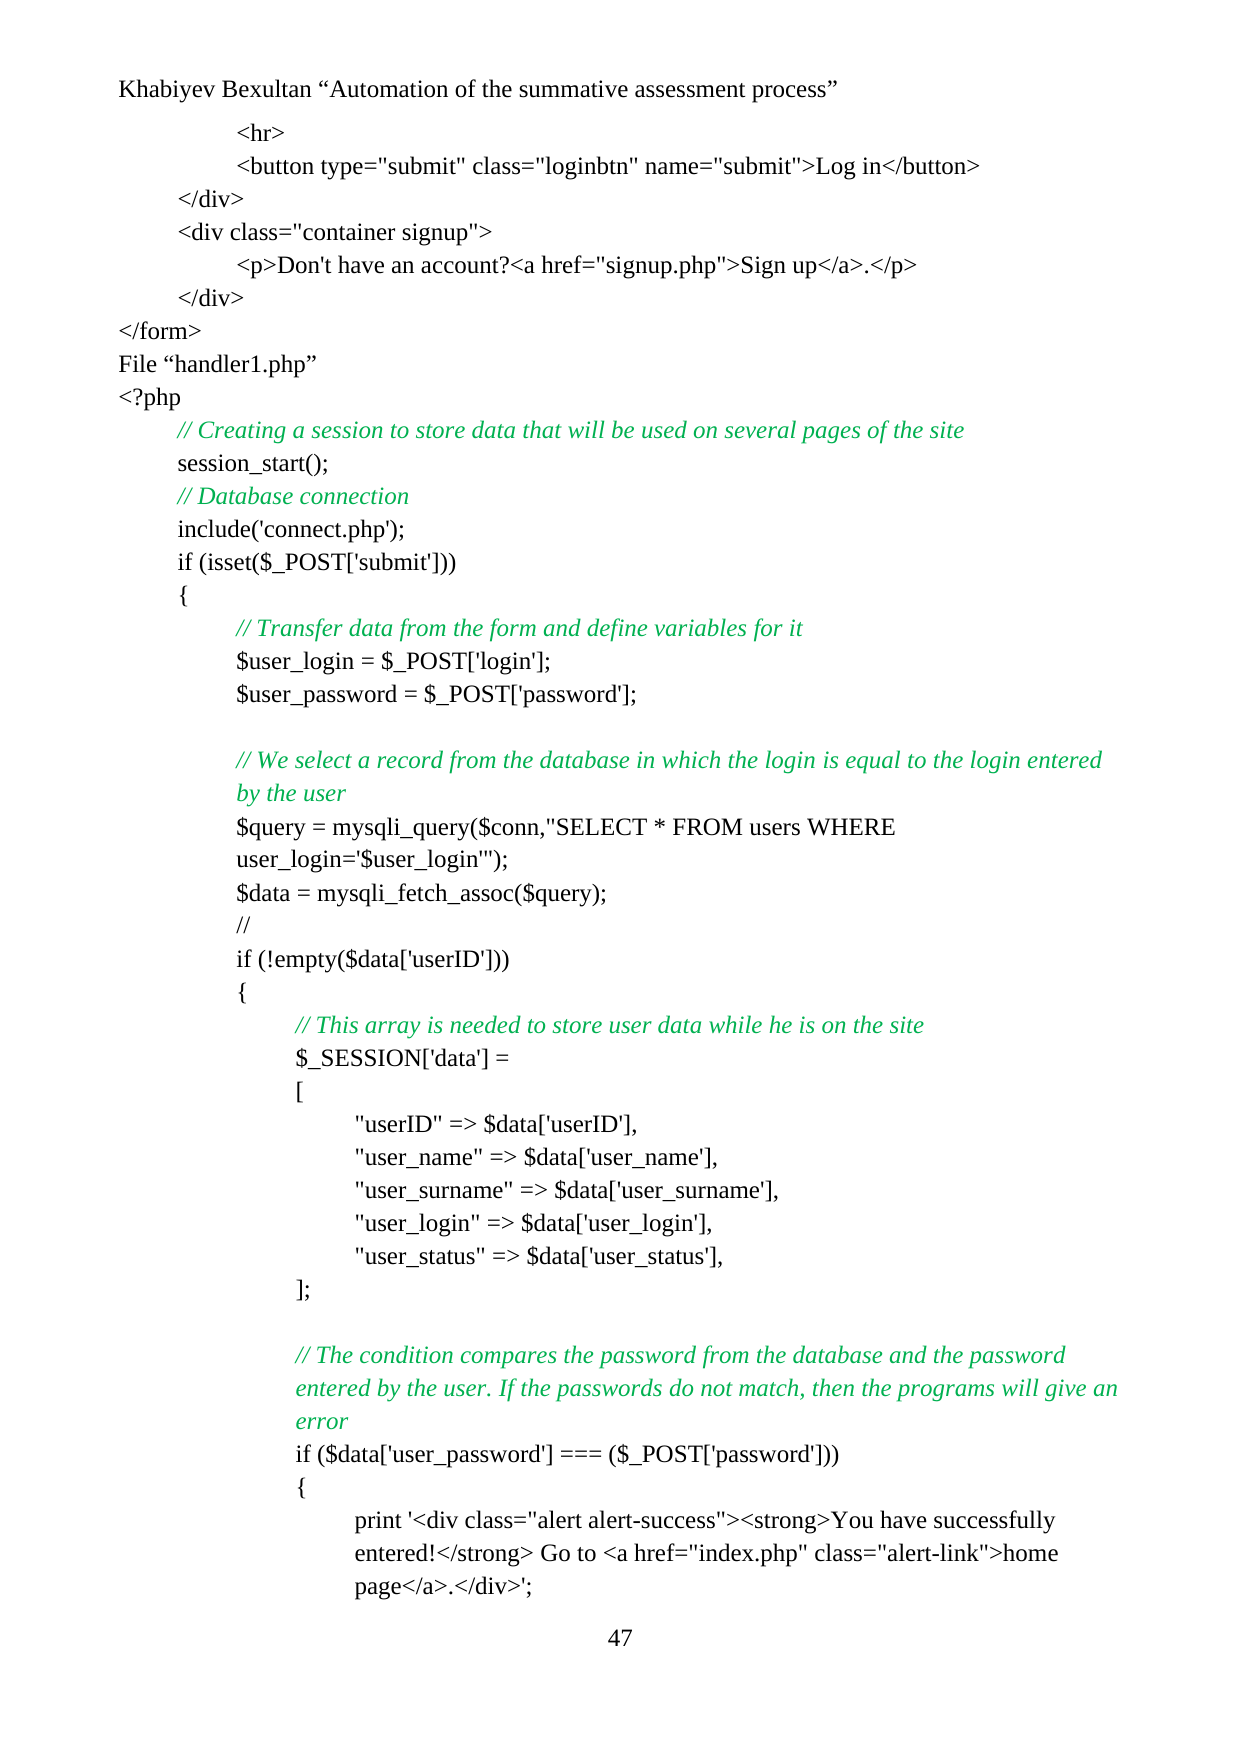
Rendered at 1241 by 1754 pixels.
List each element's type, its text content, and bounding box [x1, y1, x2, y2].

text "user_status" => $data['user_status'], [295, 1241, 1122, 1269]
text File “handler1.php” [118, 349, 1122, 378]
text <div class="container signup"> [118, 217, 1122, 246]
text $user_login = $_POST['login']; [177, 646, 1122, 675]
text <?php [118, 382, 1122, 411]
text <p>Don't have an account?<a href="signup.php">Sign up</a>.</p> [177, 250, 1122, 279]
text $_SESSION['data'] = [236, 1043, 1122, 1071]
text // Database connection [118, 481, 1122, 510]
text // This array is needed to store user data while he is on the site [236, 1010, 1122, 1038]
text <hr> [177, 118, 1122, 147]
text { [118, 580, 1122, 609]
text if (isset($_POST['submit'])) [118, 547, 1122, 576]
text "userID" => $data['userID'], [295, 1109, 1122, 1137]
text <button type="submit" class="loginbtn" name="submit">Log in</button> [177, 151, 1122, 180]
text print '<div class="alert alert-success"><strong>You have successfully entered!</strong> Go to <a href="index.php" class="alert-link">home page</a>.</div>'; [354, 1505, 1122, 1600]
text session_start(); [118, 448, 1122, 477]
text "user_surname" => $data['user_surname'], [295, 1175, 1122, 1203]
text "user_login" => $data['user_login'], [295, 1208, 1122, 1237]
text "user_name" => $data['user_name'], [295, 1142, 1122, 1171]
text $user_password = $_POST['password']; [177, 679, 1122, 708]
text if ($data['user_password'] === ($_POST['password'])) [236, 1439, 1122, 1468]
text if (!empty($data['userID'])) [177, 944, 1122, 972]
text ]; [236, 1274, 1122, 1303]
text // Creating a session to store data that will be used on several pages of the site [118, 415, 1122, 444]
text </div> [118, 283, 1122, 312]
text // [177, 911, 1122, 939]
text $query = mysqli_query($conn,"SELECT * FROM users WHERE user_login='$user_login'"); [236, 812, 1122, 873]
text </form> [118, 316, 1122, 345]
text // We select a record from the database in which the login is equal to the login entered by the user [236, 746, 1122, 807]
text { [177, 977, 1122, 1005]
text { [236, 1472, 1122, 1501]
text include('connect.php'); [118, 514, 1122, 543]
text [ [236, 1076, 1122, 1104]
text </div> [118, 184, 1122, 213]
text // The condition compares the password from the database and the password entered by the user. If the passwords do not match, then the programs will give an error [295, 1340, 1122, 1435]
text // Transfer data from the form and define variables for it [177, 613, 1122, 642]
text $data = mysqli_fetch_assoc($query); [177, 878, 1122, 906]
